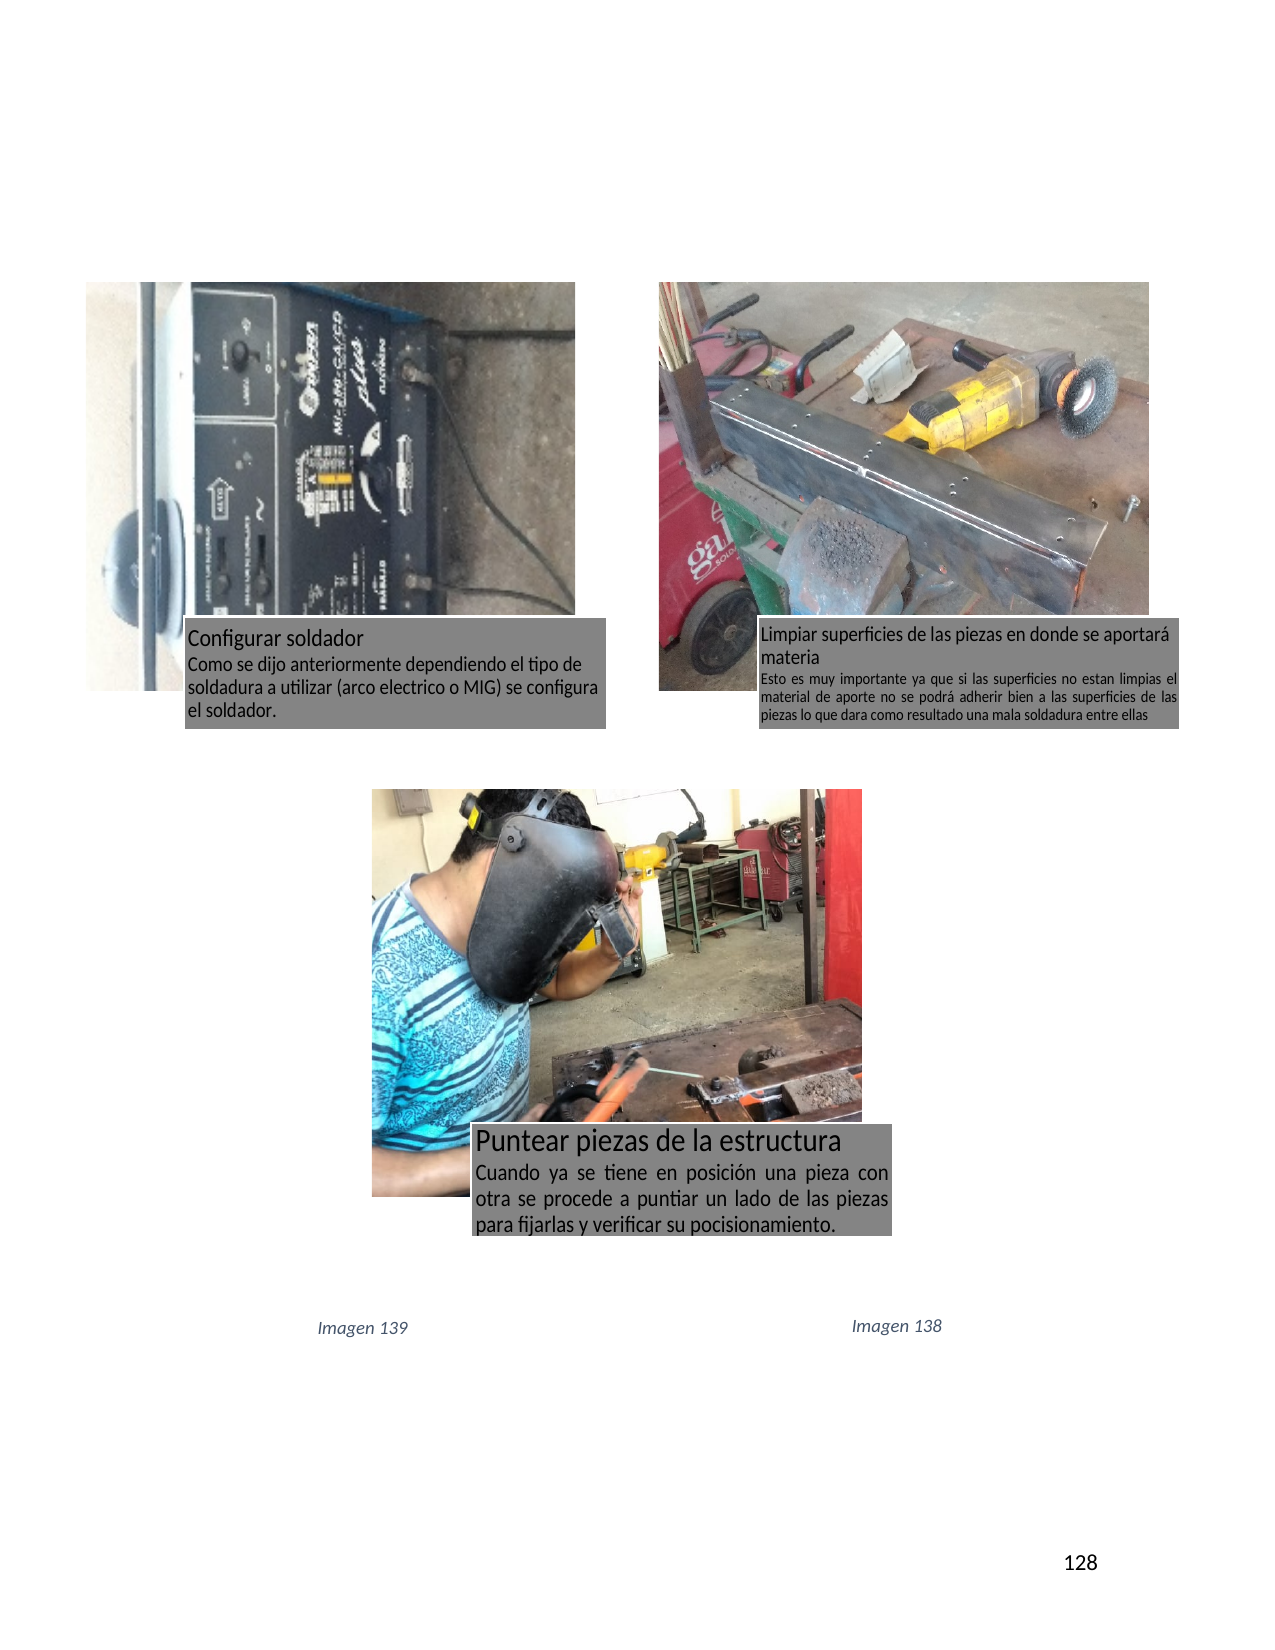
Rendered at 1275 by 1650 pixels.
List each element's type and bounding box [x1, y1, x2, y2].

picture [658, 282, 1149, 691]
picture [85, 282, 576, 691]
picture [371, 789, 862, 1197]
